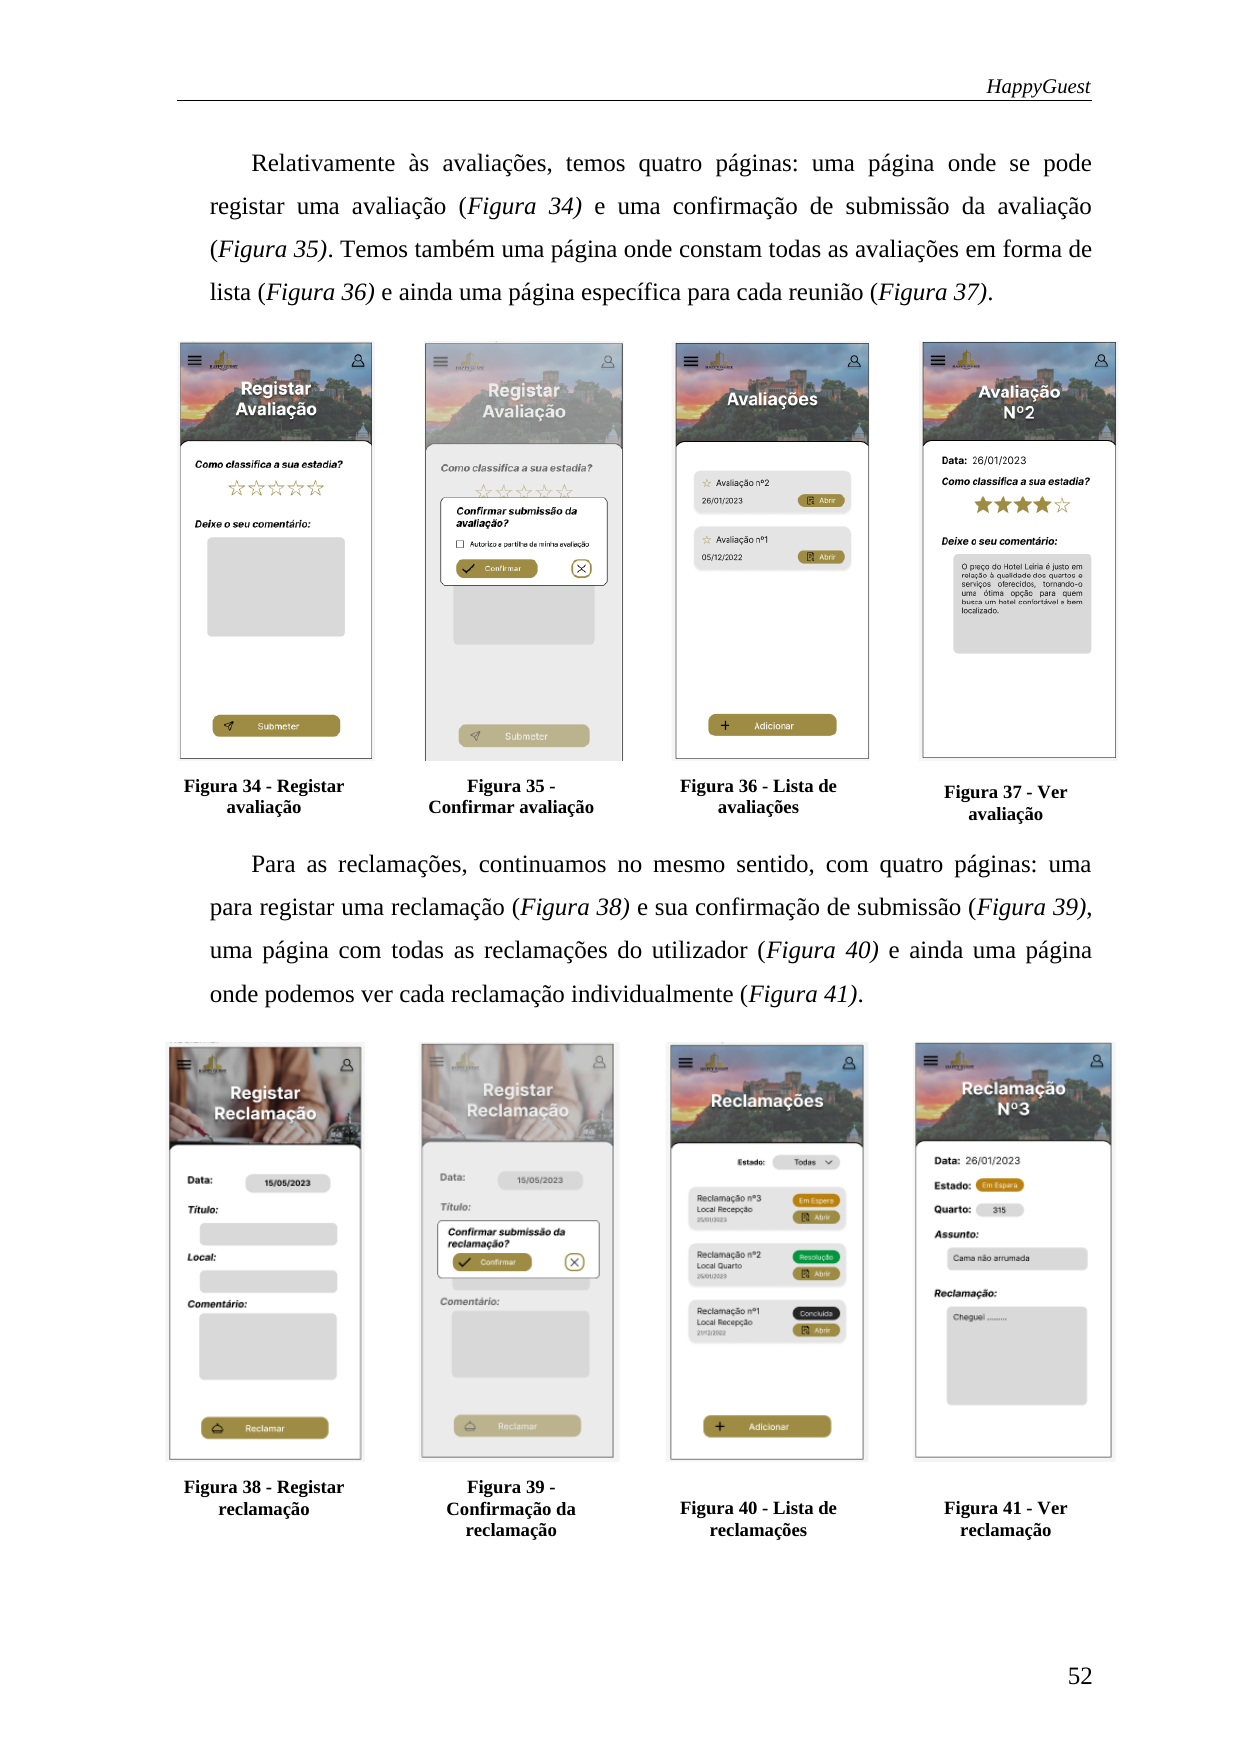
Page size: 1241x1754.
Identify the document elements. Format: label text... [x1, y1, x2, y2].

picture [165, 1042, 365, 1462]
picture [177, 341, 375, 761]
picture [912, 1042, 1116, 1462]
picture [918, 341, 1119, 761]
text Para as reclamações, continuamos no mesmo sentido, com quatro páginas: uma para registar uma reclamação (Figura 38) e sua confirmação de submissão (Figura 39), uma página com todas as reclamações do utilizador (Figura 40) e ainda uma página onde podemos ver cada reclamação individualmente (Figura 41). [209, 849, 1092, 1007]
text Relativamente às avaliações, temos quatro páginas: uma página onde se pode registar uma avaliação (Figura 34) e uma confirmação de submissão da avaliação (Figura 35). Temos também uma página onde constam todas as avaliações em forma de lista (Figura 36) e ainda uma página específica para cada reunião (Figura 37). [209, 148, 1092, 306]
picture [665, 1042, 869, 1462]
picture [418, 1042, 620, 1462]
picture [671, 341, 870, 761]
picture [424, 341, 624, 761]
